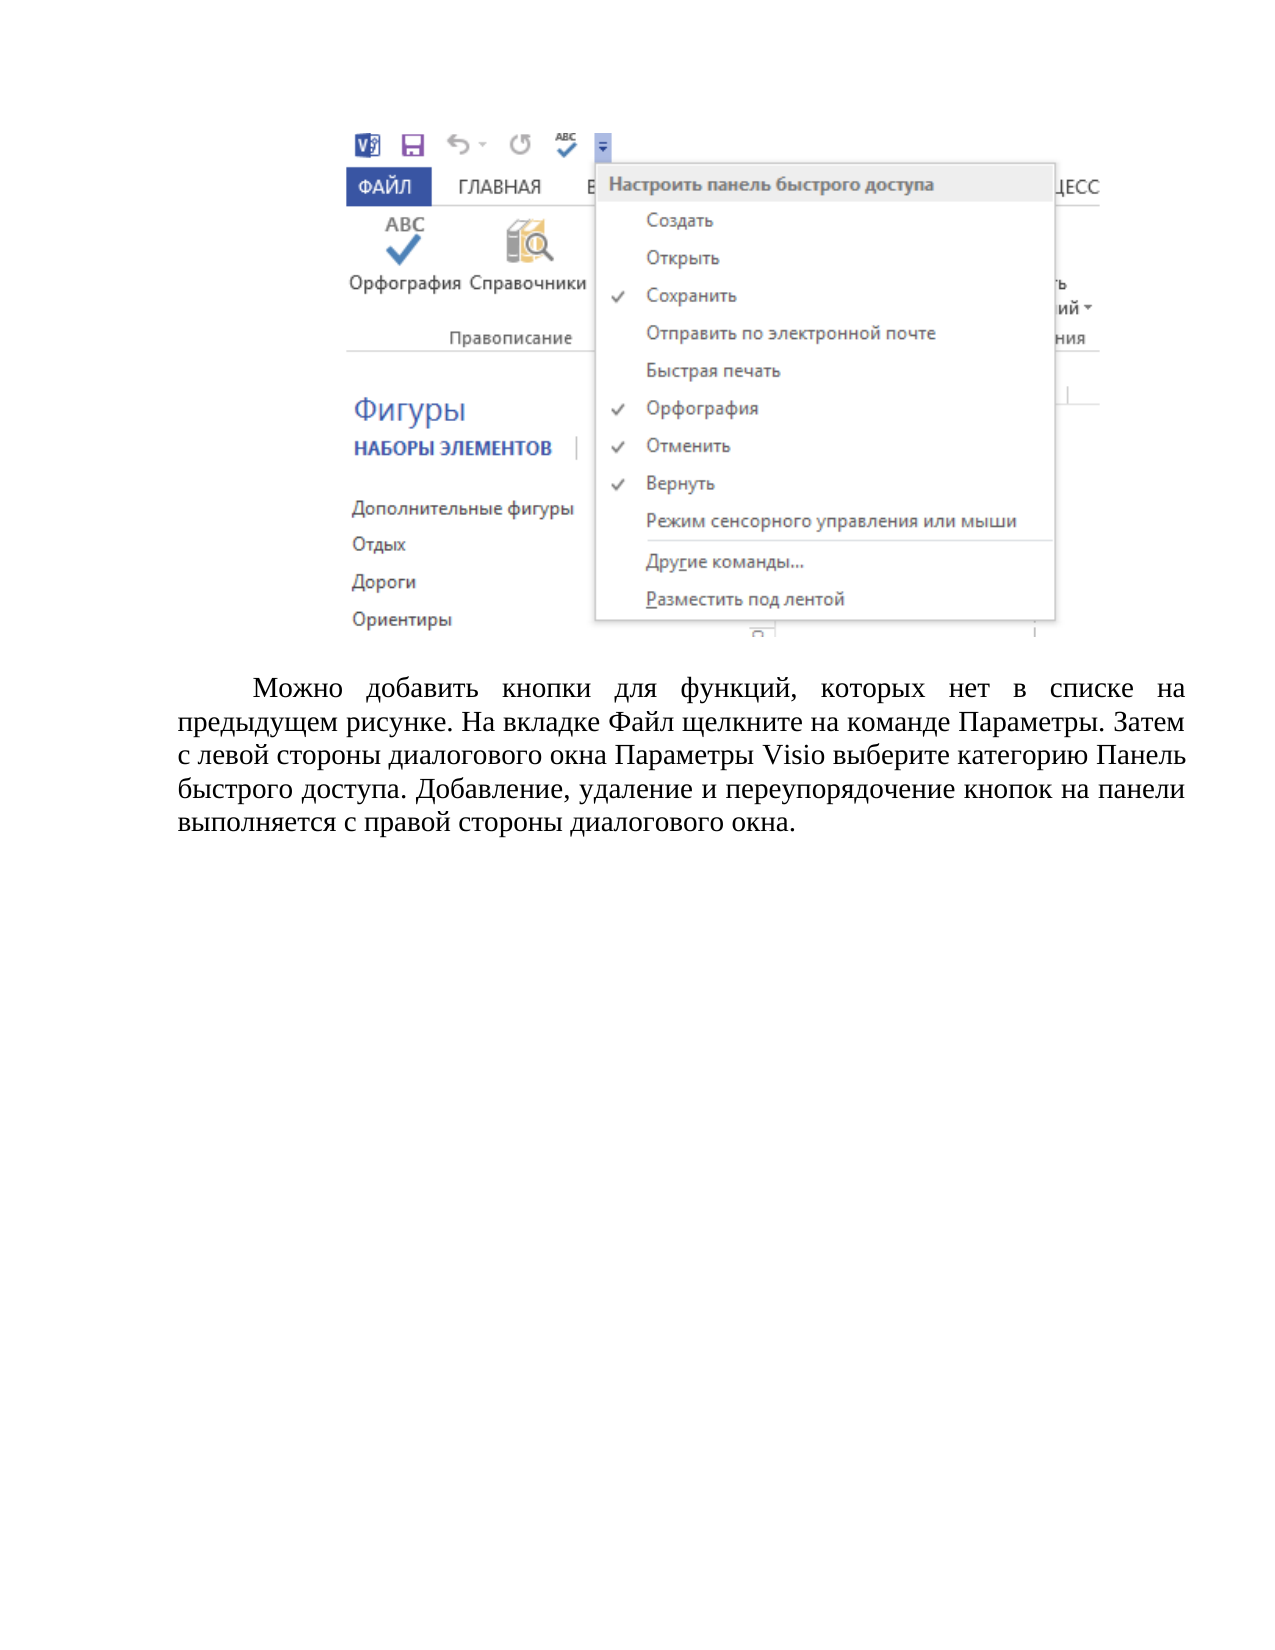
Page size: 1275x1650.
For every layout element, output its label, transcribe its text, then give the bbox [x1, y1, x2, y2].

picture [346, 133, 1100, 637]
text Можно добавить кнопки для функций, которых нет в списке на предыдущем рисунке. На вкладке Файл щелкните на команде Параметры. Затем с левой стороны диалогового окна Параметры Visio выберите категорию Панель быстрого доступа. Добавление, удаление и переупорядочение кнопок на панели выполняется с правой стороны диалогового окна. [177, 670, 1186, 838]
